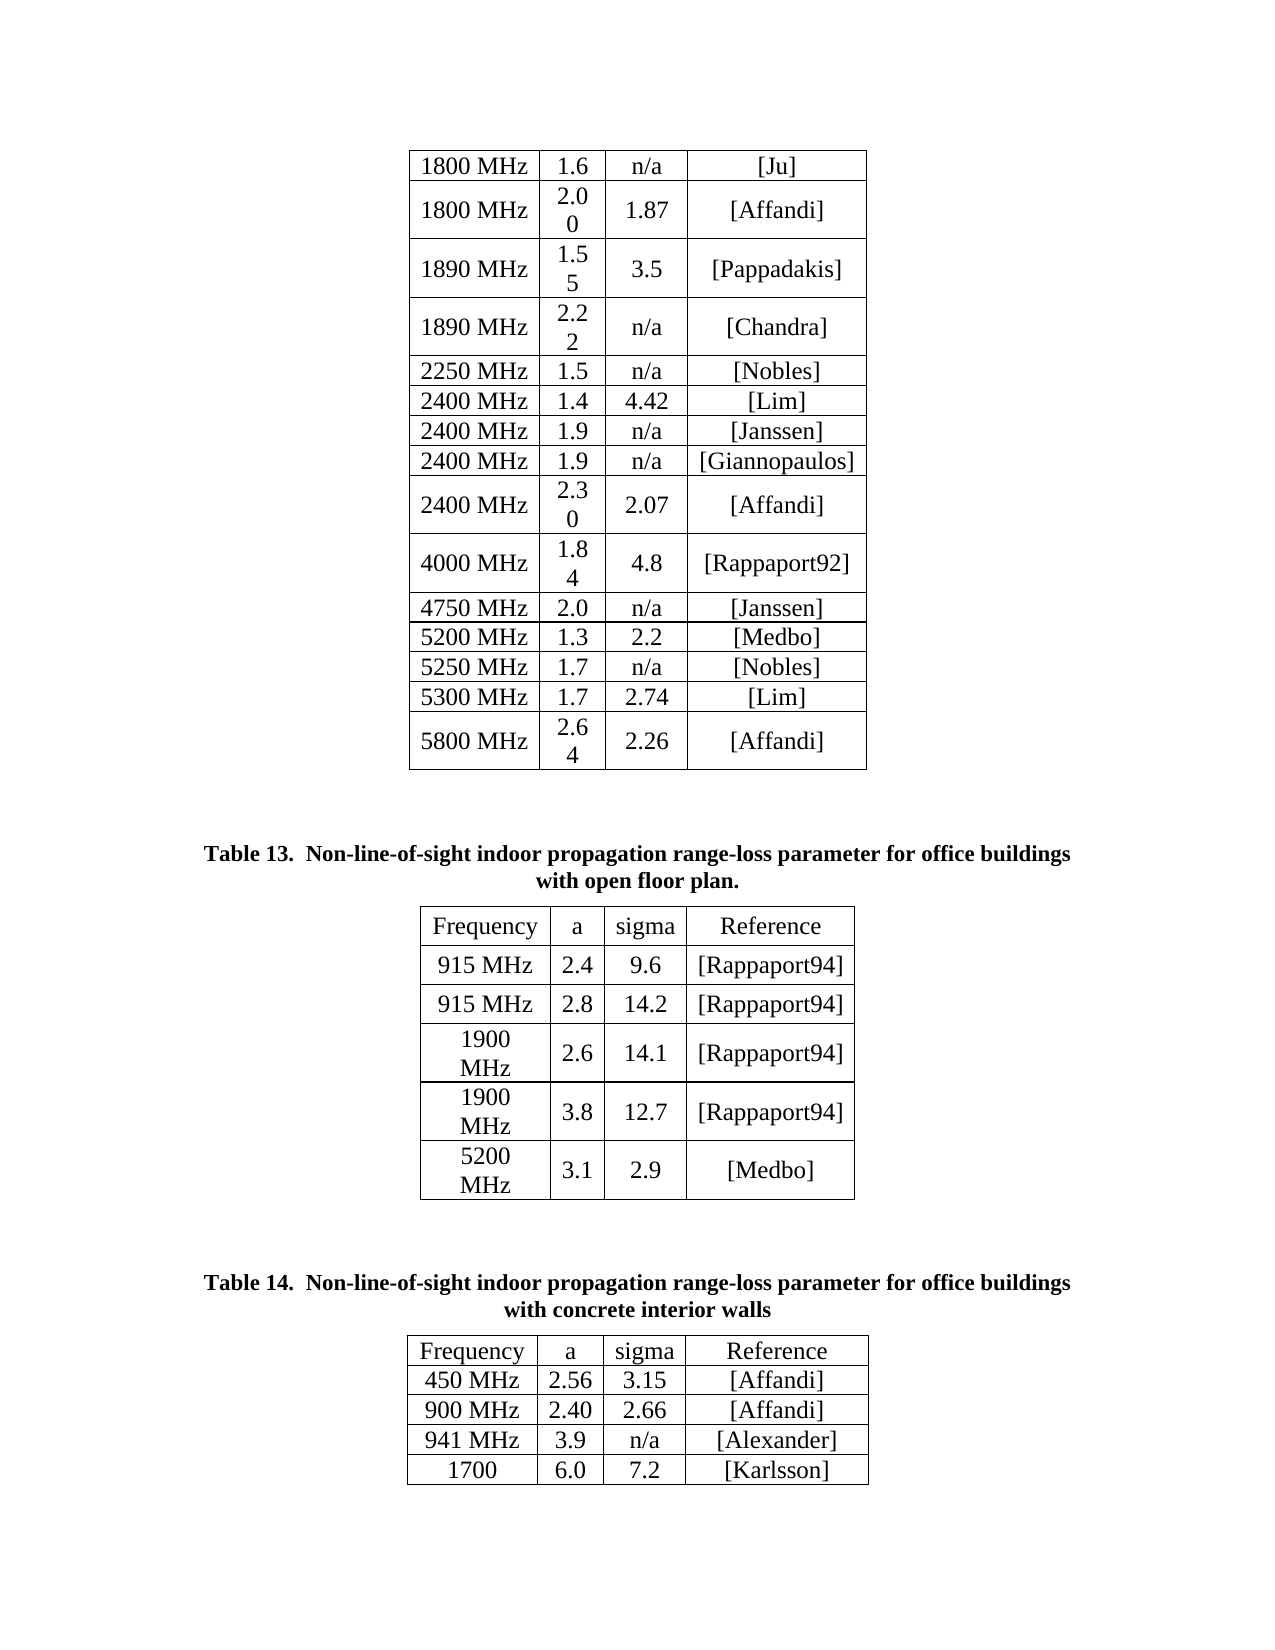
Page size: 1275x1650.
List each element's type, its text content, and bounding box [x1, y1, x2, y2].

table_cell 5800 MHz [410, 712, 539, 769]
table_cell 5200 MHz [410, 623, 539, 651]
table_header sigma [604, 1336, 685, 1364]
text Table 13. Non-line-of-sight indoor propagation range-loss parameter for office buildings with open floor plan. [187, 840, 1087, 893]
table_cell 12.7 [605, 1083, 686, 1140]
table_cell 2.07 [606, 476, 687, 533]
table_cell n/a [606, 298, 687, 355]
table_cell 9.6 [605, 946, 686, 984]
table_cell 1.4 [540, 386, 605, 415]
table_cell 2.30 [540, 476, 605, 533]
table_cell 941 MHz [408, 1425, 537, 1454]
table_cell 1.9 [540, 446, 605, 474]
table_cell 2.0 [540, 593, 605, 621]
table_cell 1890 MHz [410, 239, 539, 297]
table_cell n/a [606, 151, 687, 180]
table_cell 915 MHz [421, 985, 550, 1023]
table_cell [Affandi] [686, 1395, 868, 1424]
table_cell 1.9 [540, 416, 605, 445]
table_header a [551, 907, 604, 945]
table_cell 7.2 [604, 1455, 685, 1484]
table_cell 1.7 [540, 682, 605, 711]
table_cell 3.9 [538, 1425, 603, 1454]
table_cell 1800 MHz [410, 151, 539, 180]
table_cell 2.40 [538, 1395, 603, 1424]
table_cell [Affandi] [688, 712, 866, 769]
table_cell 1900 MHz [421, 1083, 550, 1140]
table_cell [Rappaport94] [687, 1024, 854, 1081]
table_cell 2400 MHz [410, 416, 539, 445]
table_cell 2.26 [606, 712, 687, 769]
table_cell 3.1 [551, 1141, 604, 1198]
table_cell 2.66 [604, 1395, 685, 1424]
table_cell [Rappaport94] [687, 946, 854, 984]
table_cell [Pappadakis] [688, 239, 866, 297]
table_cell 14.1 [605, 1024, 686, 1081]
table_cell [Ju] [688, 151, 866, 180]
table_cell 2.9 [605, 1141, 686, 1198]
table_cell 2.56 [538, 1366, 603, 1394]
table_header Reference [687, 907, 854, 945]
table_cell [Nobles] [688, 652, 866, 681]
table_cell 4000 MHz [410, 534, 539, 592]
table_cell 4.8 [606, 534, 687, 592]
table_cell 1700 MHz [408, 1455, 537, 1484]
table_cell 3.15 [604, 1366, 685, 1394]
table_cell [Giannopaulos] [688, 446, 866, 474]
table_cell 5200 MHz [421, 1141, 550, 1198]
table_cell 4750 MHz [410, 593, 539, 621]
table_header Frequency [408, 1336, 537, 1364]
table_cell [Chandra] [688, 298, 866, 355]
table_cell [Rappaport94] [687, 985, 854, 1023]
table_cell 2.6 [551, 1024, 604, 1081]
table_cell [Janssen] [688, 416, 866, 445]
table_cell [Affandi] [688, 476, 866, 533]
table_cell [Lim] [688, 386, 866, 415]
table_cell 2.8 [551, 985, 604, 1023]
table_cell 1900 MHz [421, 1024, 550, 1081]
table_cell n/a [606, 446, 687, 474]
table_cell 2.2 [606, 623, 687, 651]
table_cell 1.5 [540, 356, 605, 385]
table_cell [Karlsson] [686, 1455, 868, 1484]
table_cell 4.42 [606, 386, 687, 415]
table_cell 5300 MHz [410, 682, 539, 711]
table_cell 2400 MHz [410, 386, 539, 415]
table_cell 1.84 [540, 534, 605, 592]
table_header sigma [605, 907, 686, 945]
table_cell 915 MHz [421, 946, 550, 984]
table_header a [538, 1336, 603, 1364]
table_cell [Affandi] [686, 1366, 868, 1394]
table_cell 2.22 [540, 298, 605, 355]
table_cell 3.5 [606, 239, 687, 297]
table_cell [Lim] [688, 682, 866, 711]
table_cell 3.8 [551, 1083, 604, 1140]
table_cell 1.7 [540, 652, 605, 681]
table_cell 2.74 [606, 682, 687, 711]
table_cell 1800 MHz [410, 181, 539, 238]
table_cell 6.0 [538, 1455, 603, 1484]
table_cell [Alexander] [686, 1425, 868, 1454]
table_cell 1.87 [606, 181, 687, 238]
table_cell 5250 MHz [410, 652, 539, 681]
table_cell 2400 MHz [410, 476, 539, 533]
table_cell n/a [606, 416, 687, 445]
table_cell 1.3 [540, 623, 605, 651]
table_cell [Rappaport92] [688, 534, 866, 592]
table_cell 2400 MHz [410, 446, 539, 474]
table_cell [Medbo] [688, 623, 866, 651]
text Table 14. Non-line-of-sight indoor propagation range-loss parameter for office buildings with concrete interior walls [187, 1269, 1087, 1322]
table_cell n/a [606, 356, 687, 385]
table_cell 900 MHz [408, 1395, 537, 1424]
table_cell n/a [606, 652, 687, 681]
table_cell [Janssen] [688, 593, 866, 621]
table_cell 1.6 [540, 151, 605, 180]
table_cell 2250 MHz [410, 356, 539, 385]
table_cell n/a [606, 593, 687, 621]
table_header Frequency [421, 907, 550, 945]
table_cell [Nobles] [688, 356, 866, 385]
table_cell [Medbo] [687, 1141, 854, 1198]
table_cell 450 MHz [408, 1366, 537, 1394]
table_cell 1.55 [540, 239, 605, 297]
table_header Reference [686, 1336, 868, 1364]
table_cell 1890 MHz [410, 298, 539, 355]
table_cell n/a [604, 1425, 685, 1454]
table_cell [Affandi] [688, 181, 866, 238]
table_cell 2.00 [540, 181, 605, 238]
table_cell 2.4 [551, 946, 604, 984]
table_cell [Rappaport94] [687, 1083, 854, 1140]
table_cell 14.2 [605, 985, 686, 1023]
table_cell 2.64 [540, 712, 605, 769]
